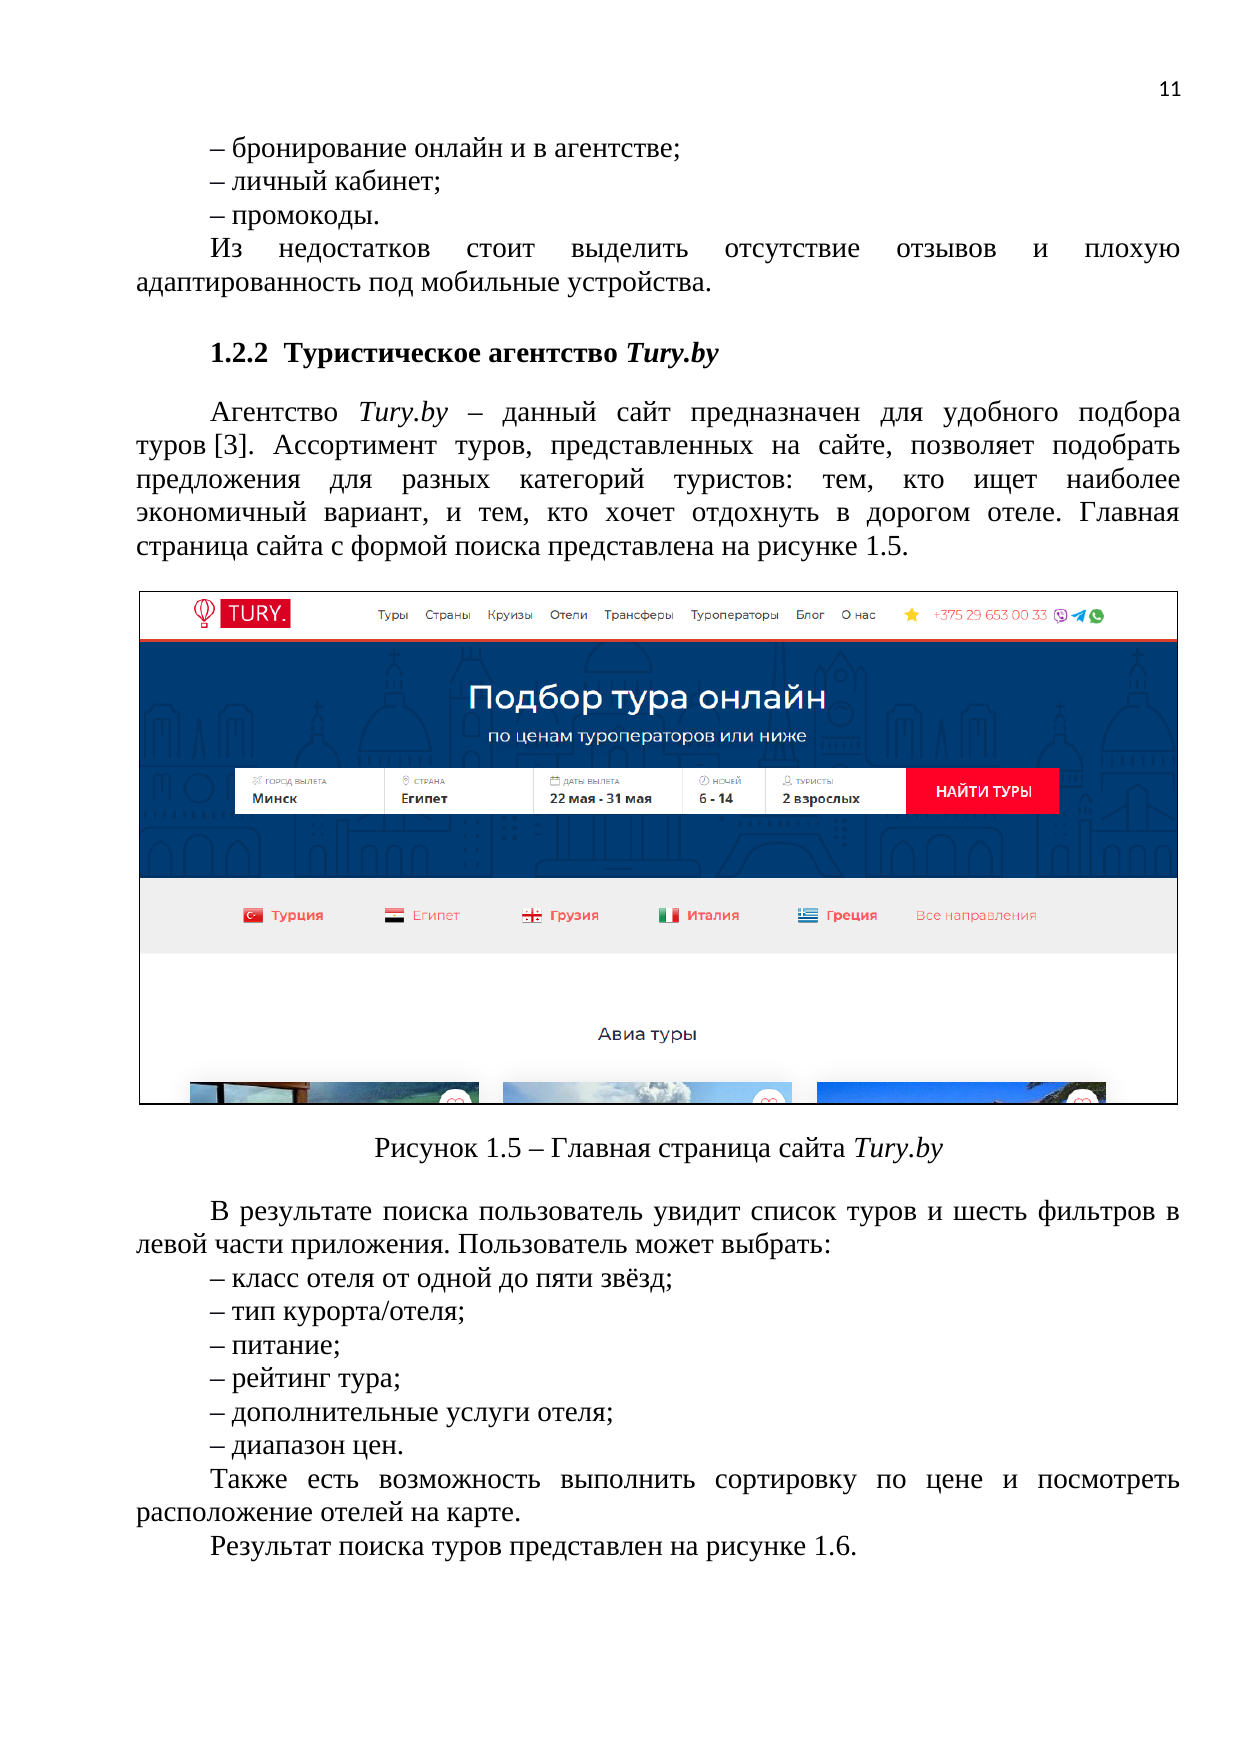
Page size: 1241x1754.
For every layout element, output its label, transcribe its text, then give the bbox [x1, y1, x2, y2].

list дополнительные услуги отеля; [136, 1394, 1181, 1427]
picture [140, 592, 1177, 1103]
text Рисунок 1.5 – Главная страница сайта Tury.by [136, 1130, 1181, 1163]
text Агентство Tury.by – данный сайт предназначен для удобного подбора туров [3]. Ассортимент туров, представленных на сайте, позволяет подобрать предложения для разных категорий туристов: тем, кто ищет наиболее экономичный вариант, и тем, кто хочет отдохнуть в дорогом отеле. Главная страница сайта с формой поиска представлена на рисунке 1.5. [136, 394, 1181, 561]
text Также есть возможность выполнить сортировку по цене и посмотреть расположение отелей на карте. [136, 1461, 1181, 1528]
list Туристическое агентство Tury.by [210, 335, 1181, 369]
list рейтинг тура; [136, 1360, 1181, 1394]
list тип курорта/отеля; [136, 1293, 1181, 1327]
text Результат поиска туров представлен на рисунке 1.6. [136, 1528, 1181, 1562]
text Из недостатков стоит выделить отсутствие отзывов и плохую адаптированность под мобильные устройства. [136, 231, 1181, 298]
list диапазон цен. [136, 1427, 1181, 1461]
list класс отеля от одной до пяти звёзд; [136, 1260, 1181, 1293]
text В результате поиска пользователь увидит список туров и шесть фильтров в левой части приложения. Пользователь может выбрать: [136, 1193, 1181, 1260]
list бронирование онлайн и в агентстве; [136, 130, 1181, 163]
list личный кабинет; [136, 163, 1181, 197]
list питание; [136, 1327, 1181, 1360]
list промокоды. [136, 197, 1181, 231]
